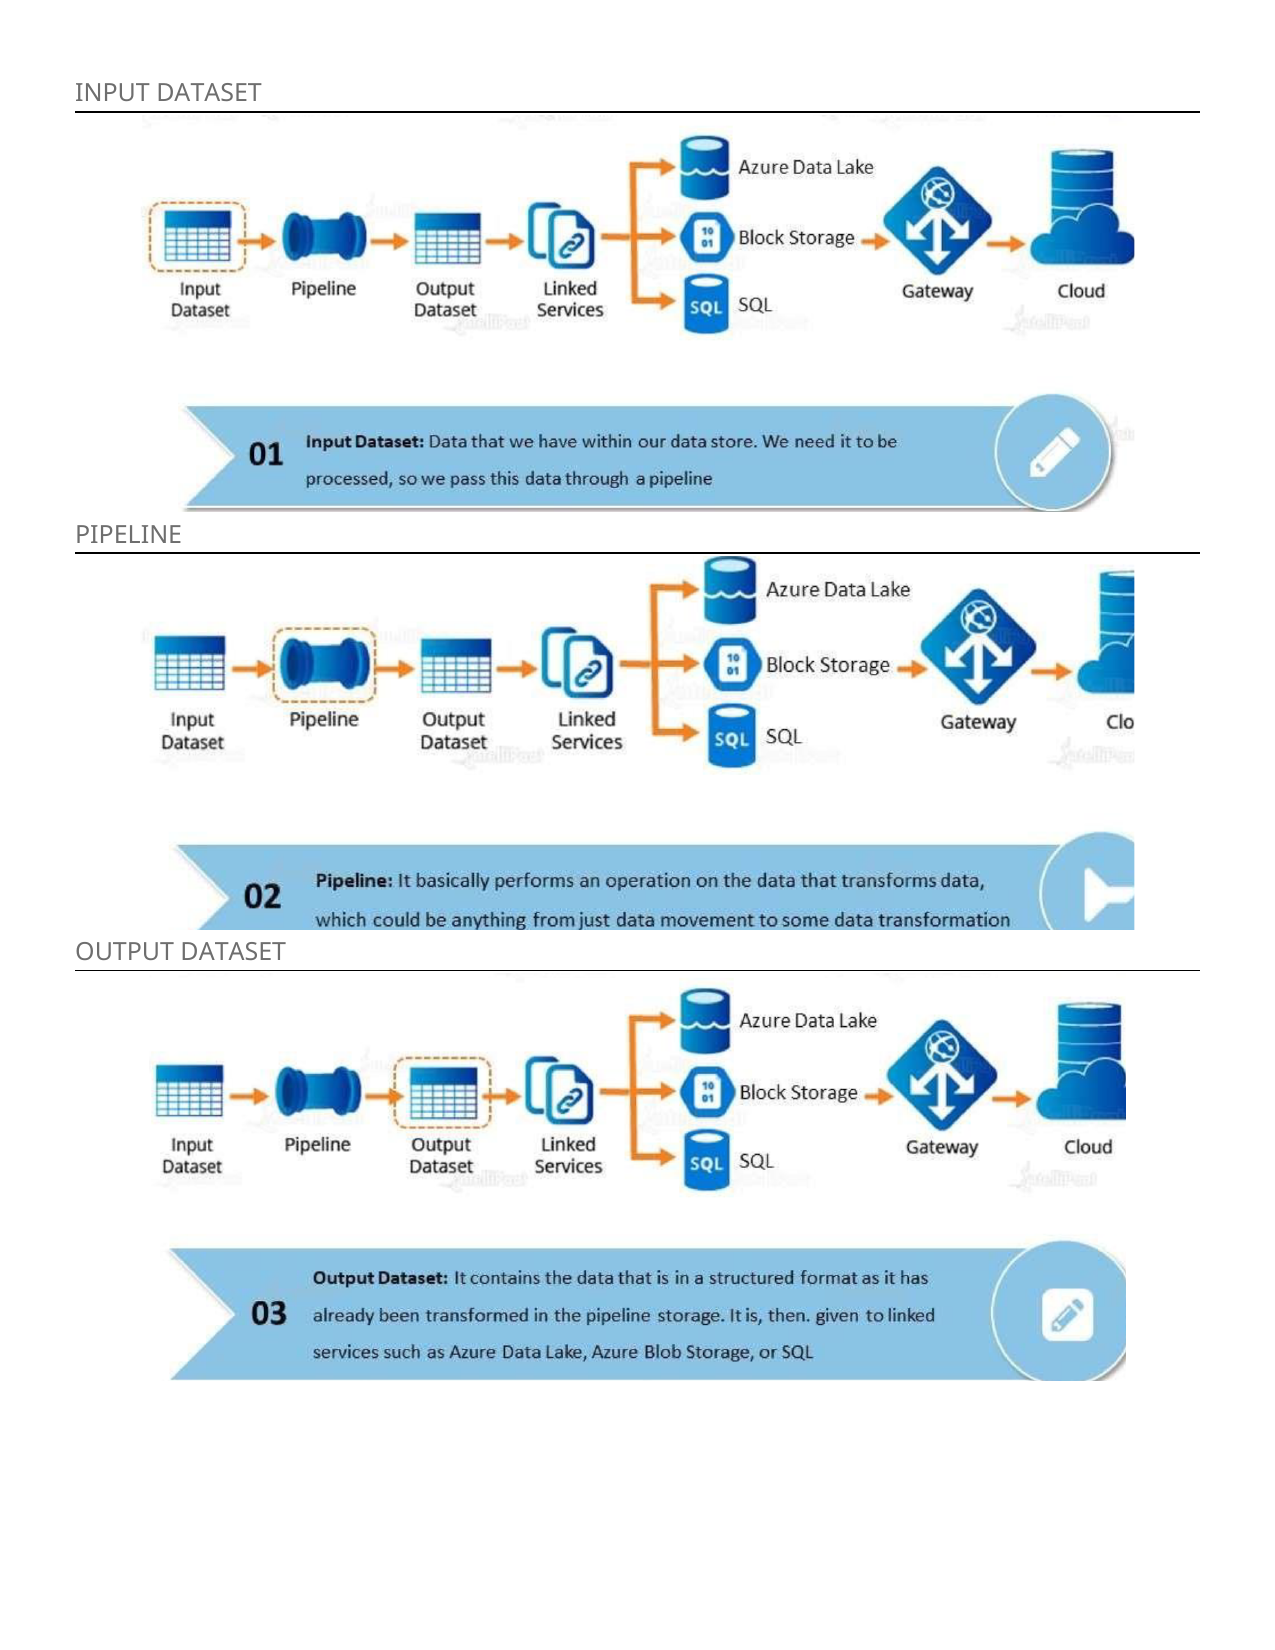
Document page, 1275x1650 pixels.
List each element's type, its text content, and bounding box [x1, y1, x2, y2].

subtitle OUTPUT DATASET [75, 933, 1200, 970]
picture [140, 556, 1135, 930]
subtitle INPUT DATASET [75, 75, 1200, 111]
subtitle PIPELINE [75, 516, 1200, 552]
picture [140, 115, 1135, 512]
picture [149, 973, 1126, 1381]
